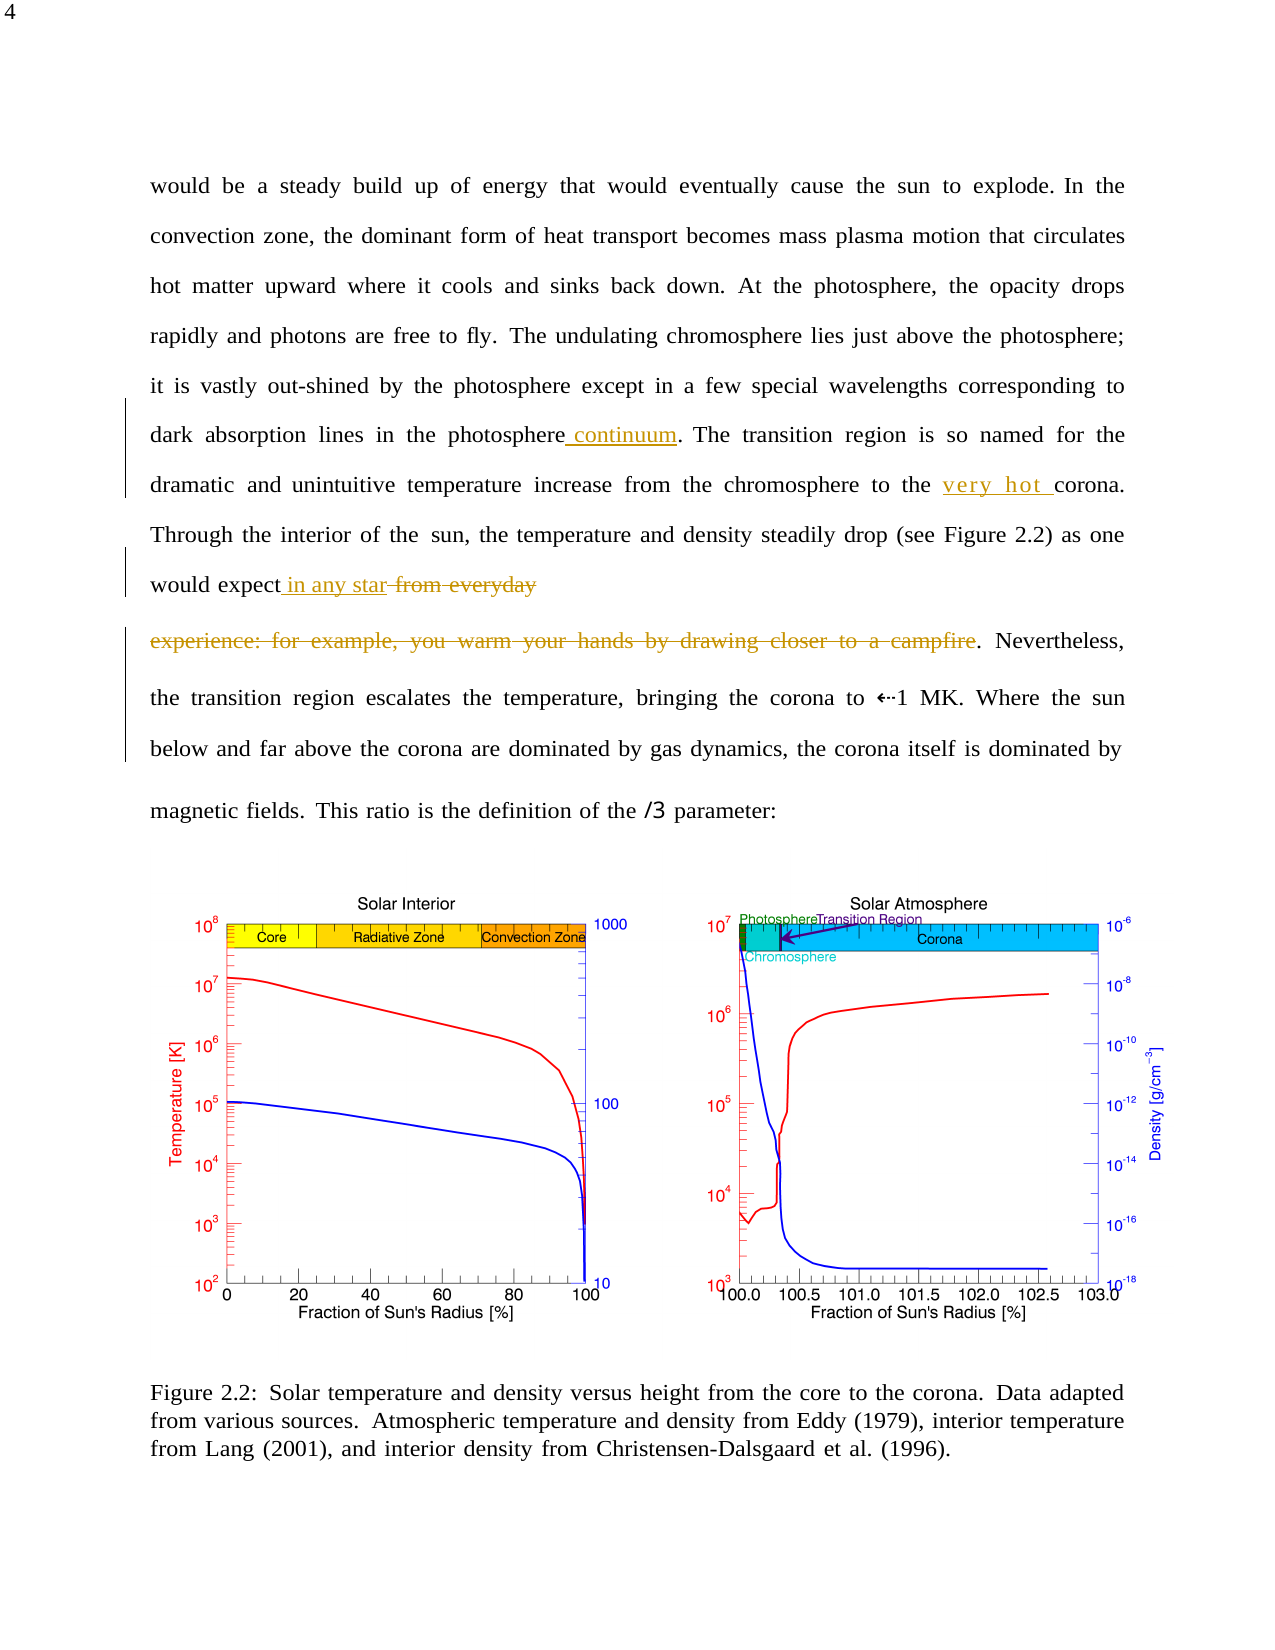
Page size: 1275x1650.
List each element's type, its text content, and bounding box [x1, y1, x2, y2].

text would be a steady build up of energy that would eventually cause the sun to explode. In the convection zone, the dominant form of heat transport becomes mass plasma motion that circulates hot matter upward where it cools and sinks back down. At the photosphere, the opacity drops rapidly and photons are free to fly. The undulating chromosphere lies just above the photosphere; it is vastly out-shined by the photosphere except in a few special wavelengths corresponding to dark absorption lines in the photosphere. The transition region is so named for the dramatic and unintuitive temperature increase from the chromosphere to the corona. Through the interior of the sun, the temperature and density steadily drop (see Figure 2.2) as one would expect [150, 172, 1125, 597]
text Figure 2.2: Solar temperature and density versus height from the core to the corona. Data adapted from various sources. Atmospheric temperature and density from Eddy (1979), interior temperature from Lang (2001), and interior density from Christensen-Dalsgaard et al. (1996). [150, 1379, 1125, 1462]
picture [150, 848, 1174, 1360]
text magnetic fields. This ratio is the definition of the /3 parameter: [150, 794, 1137, 825]
text . Nevertheless, the transition region escalates the temperature, bringing the corona to ⇠1 MK. Where the sun below and far above the corona are dominated by gas dynamics, the corona itself is dominated by [150, 627, 1125, 762]
